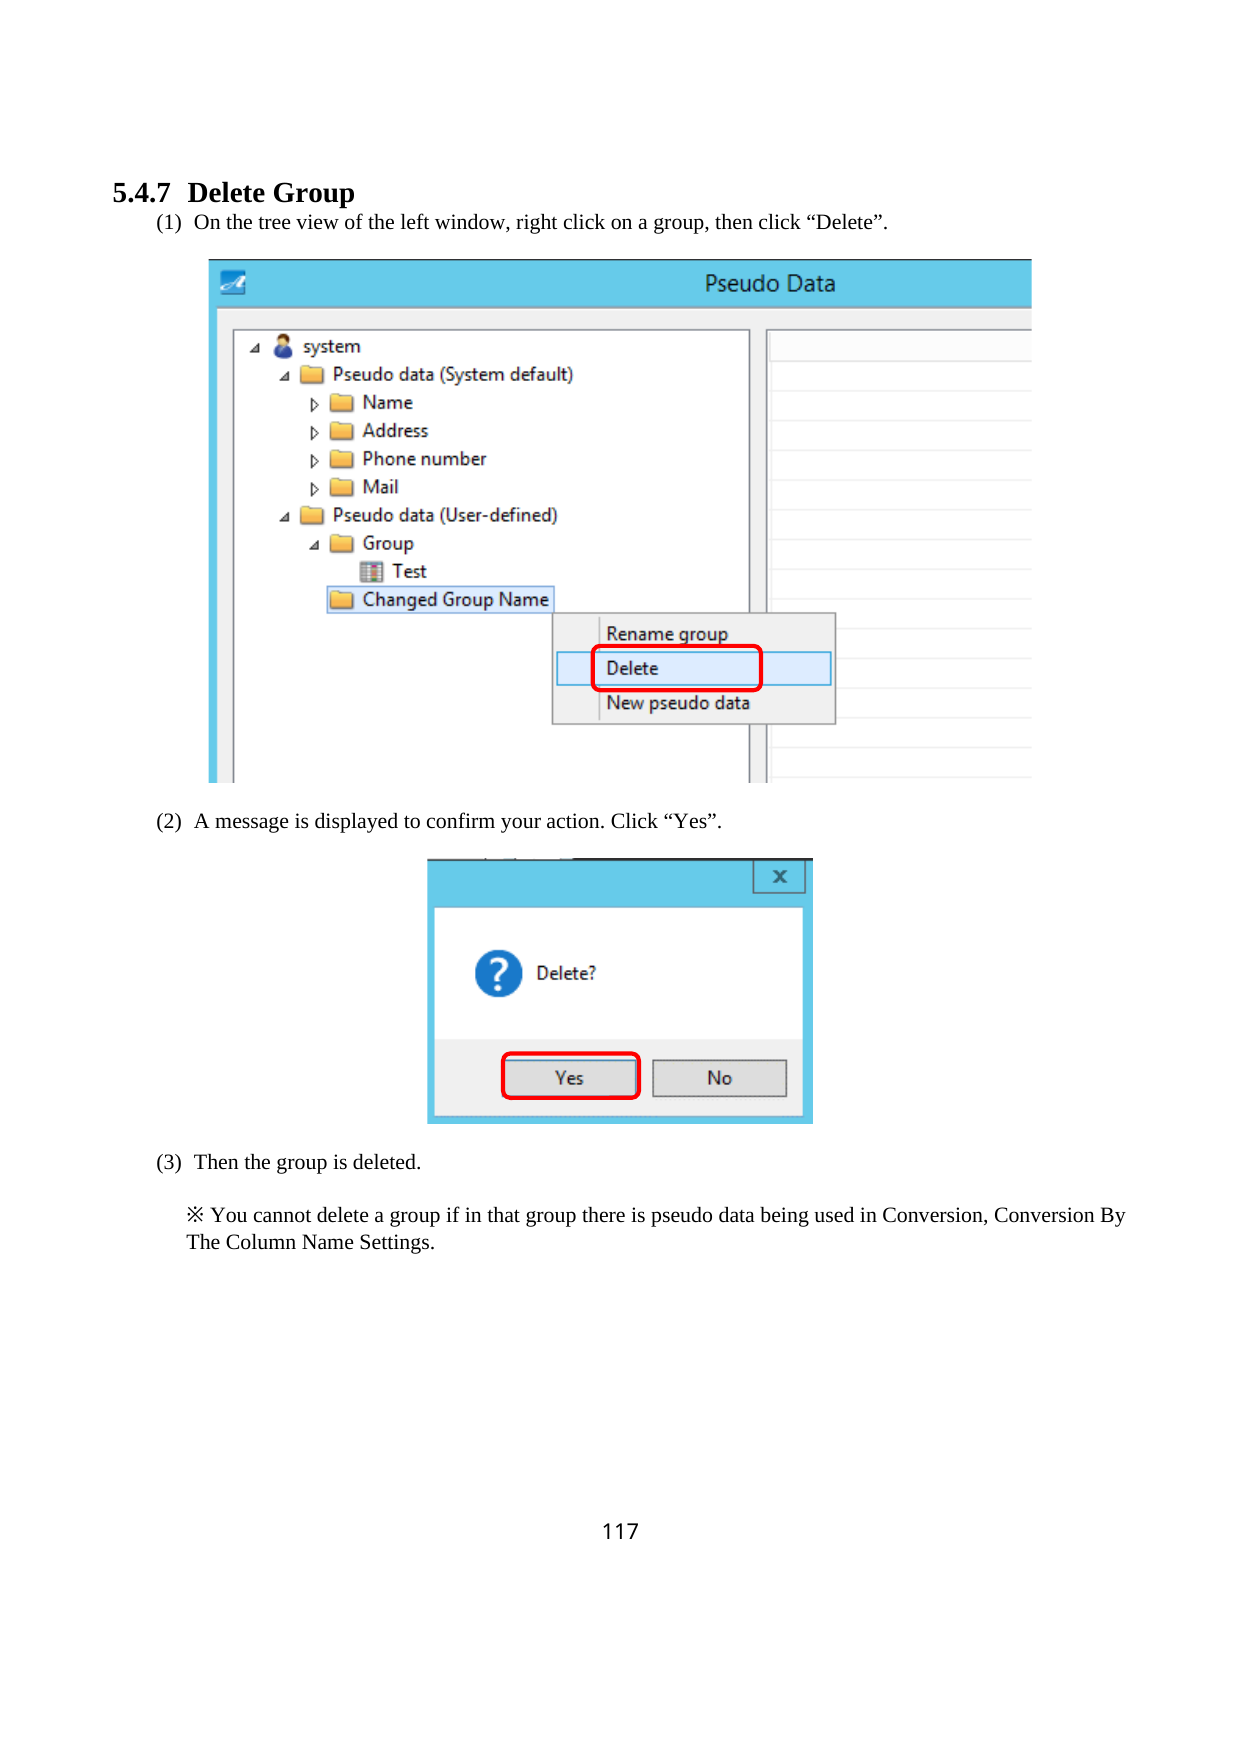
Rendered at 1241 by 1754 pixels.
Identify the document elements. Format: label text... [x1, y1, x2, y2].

picture [427, 858, 813, 1124]
subtitle Delete Group [112, 175, 1128, 209]
list On the tree view of the left window, right click on a group, then click “Delete”. [156, 209, 1128, 234]
picture [208, 259, 1032, 783]
list Then the group is deleted. [156, 1149, 1128, 1174]
list A message is displayed to confirm your action. Click “Yes”. [156, 808, 1128, 833]
text ※ You cannot delete a group if in that group there is pseudo data being used in Conversion, Conversion By The Column Name Settings. [186, 1199, 1128, 1254]
